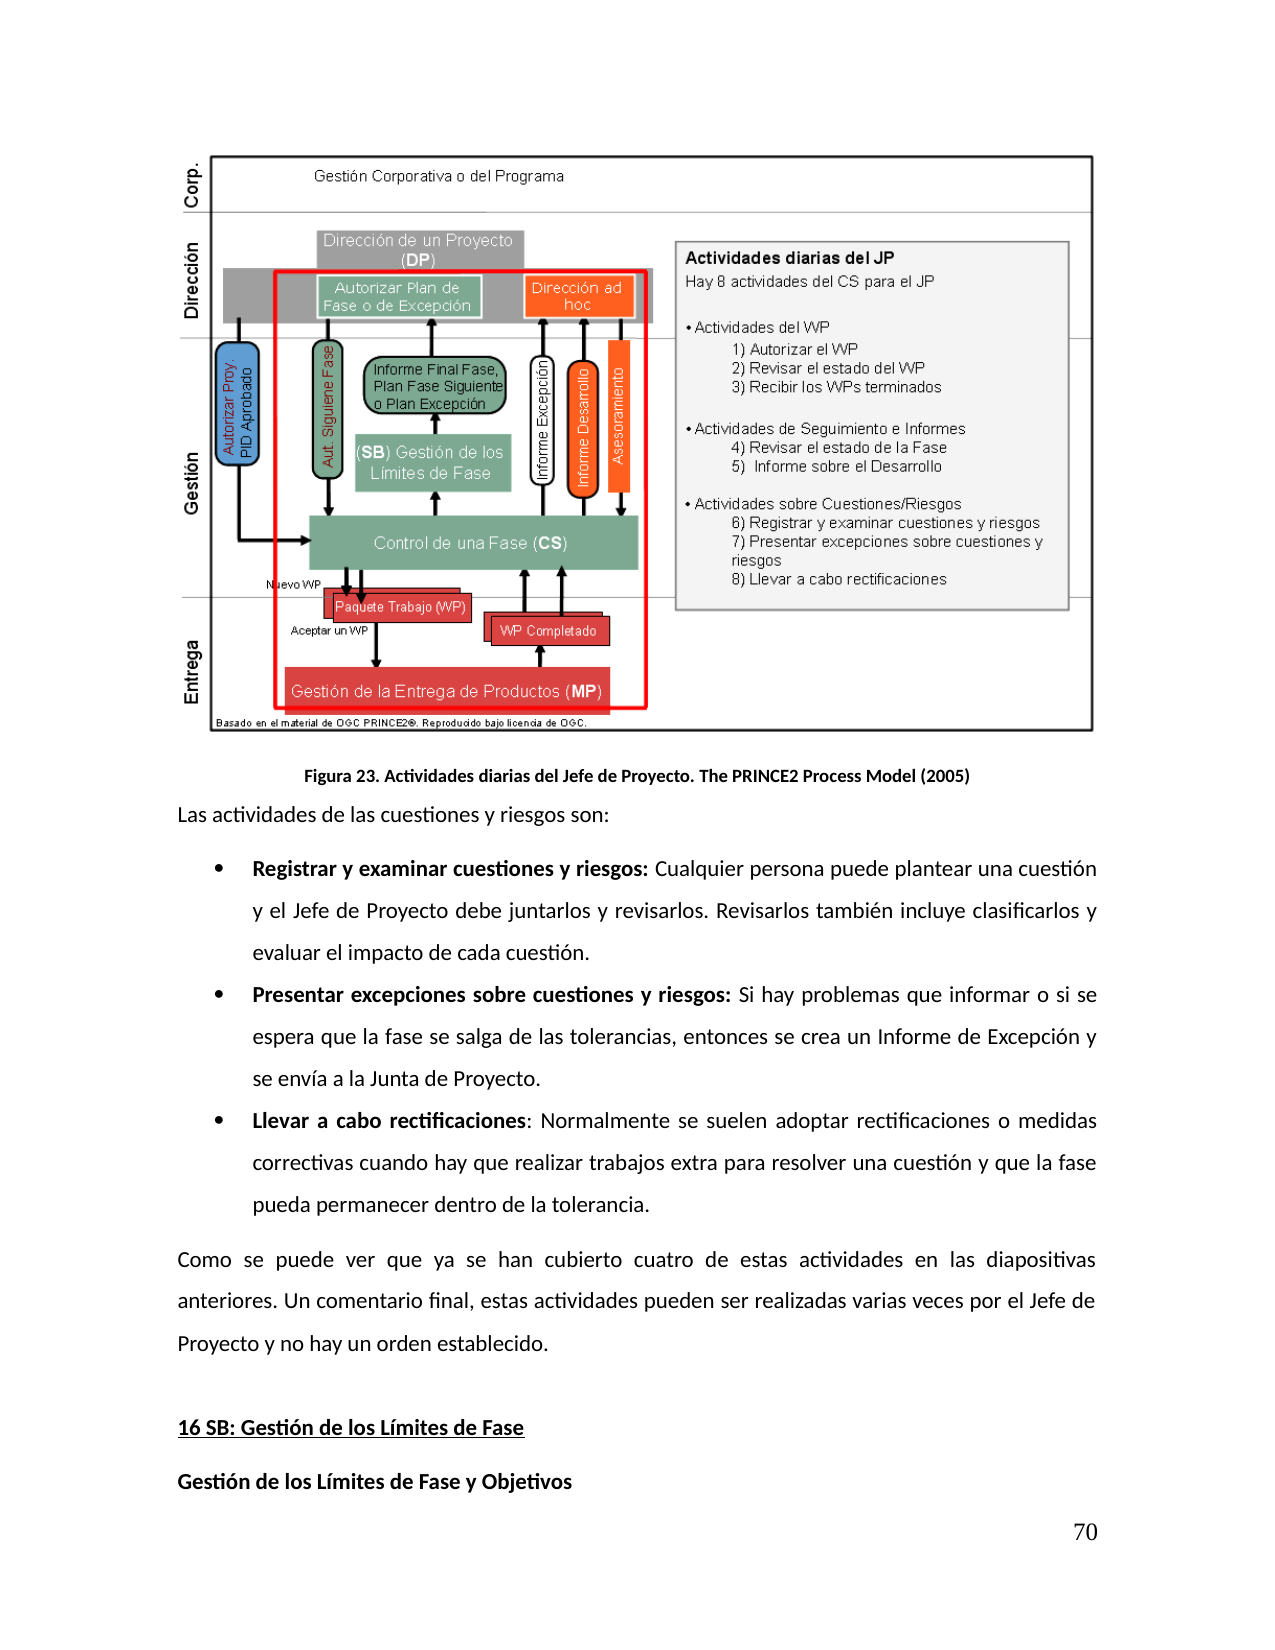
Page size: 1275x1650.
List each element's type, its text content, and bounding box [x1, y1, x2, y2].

text 16 SB: Gestión de los Límites de Fase [177, 1413, 1098, 1441]
text Figura 23. Actividades diarias del Jefe de Proyecto. The PRINCE2 Process Model (2005) [177, 764, 1098, 787]
text Como se puede ver que ya se han cubierto cuatro de estas actividades en las diapositivas anteriores. Un comentario final, estas actividades pueden ser realizadas varias veces por el Jefe de Proyecto y no hay un orden establecido. [177, 1245, 1098, 1357]
list Llevar a cabo rectificaciones: Normalmente se suelen adoptar rectificaciones o medidas correctivas cuando hay que realizar trabajos extra para resolver una cuestión y que la fase pueda permanecer dentro de la tolerancia. [215, 1106, 1098, 1218]
text Las actividades de las cuestiones y riesgos son: [177, 800, 1098, 828]
list Registrar y examinar cuestiones y riesgos: Cualquier persona puede plantear una cuestión y el Jefe de Proyecto debe juntarlos y revisarlos. Revisarlos también incluye clasificarlos y evaluar el impacto de cada cuestión. [215, 854, 1098, 966]
text Gestión de los Límites de Fase y Objetivos [177, 1467, 1098, 1495]
list Presentar excepciones sobre cuestiones y riesgos: Si hay problemas que informar o si se espera que la fase se salga de las tolerancias, entonces se crea un Informe de Excepción y se envía a la Junta de Proyecto. [215, 980, 1098, 1092]
